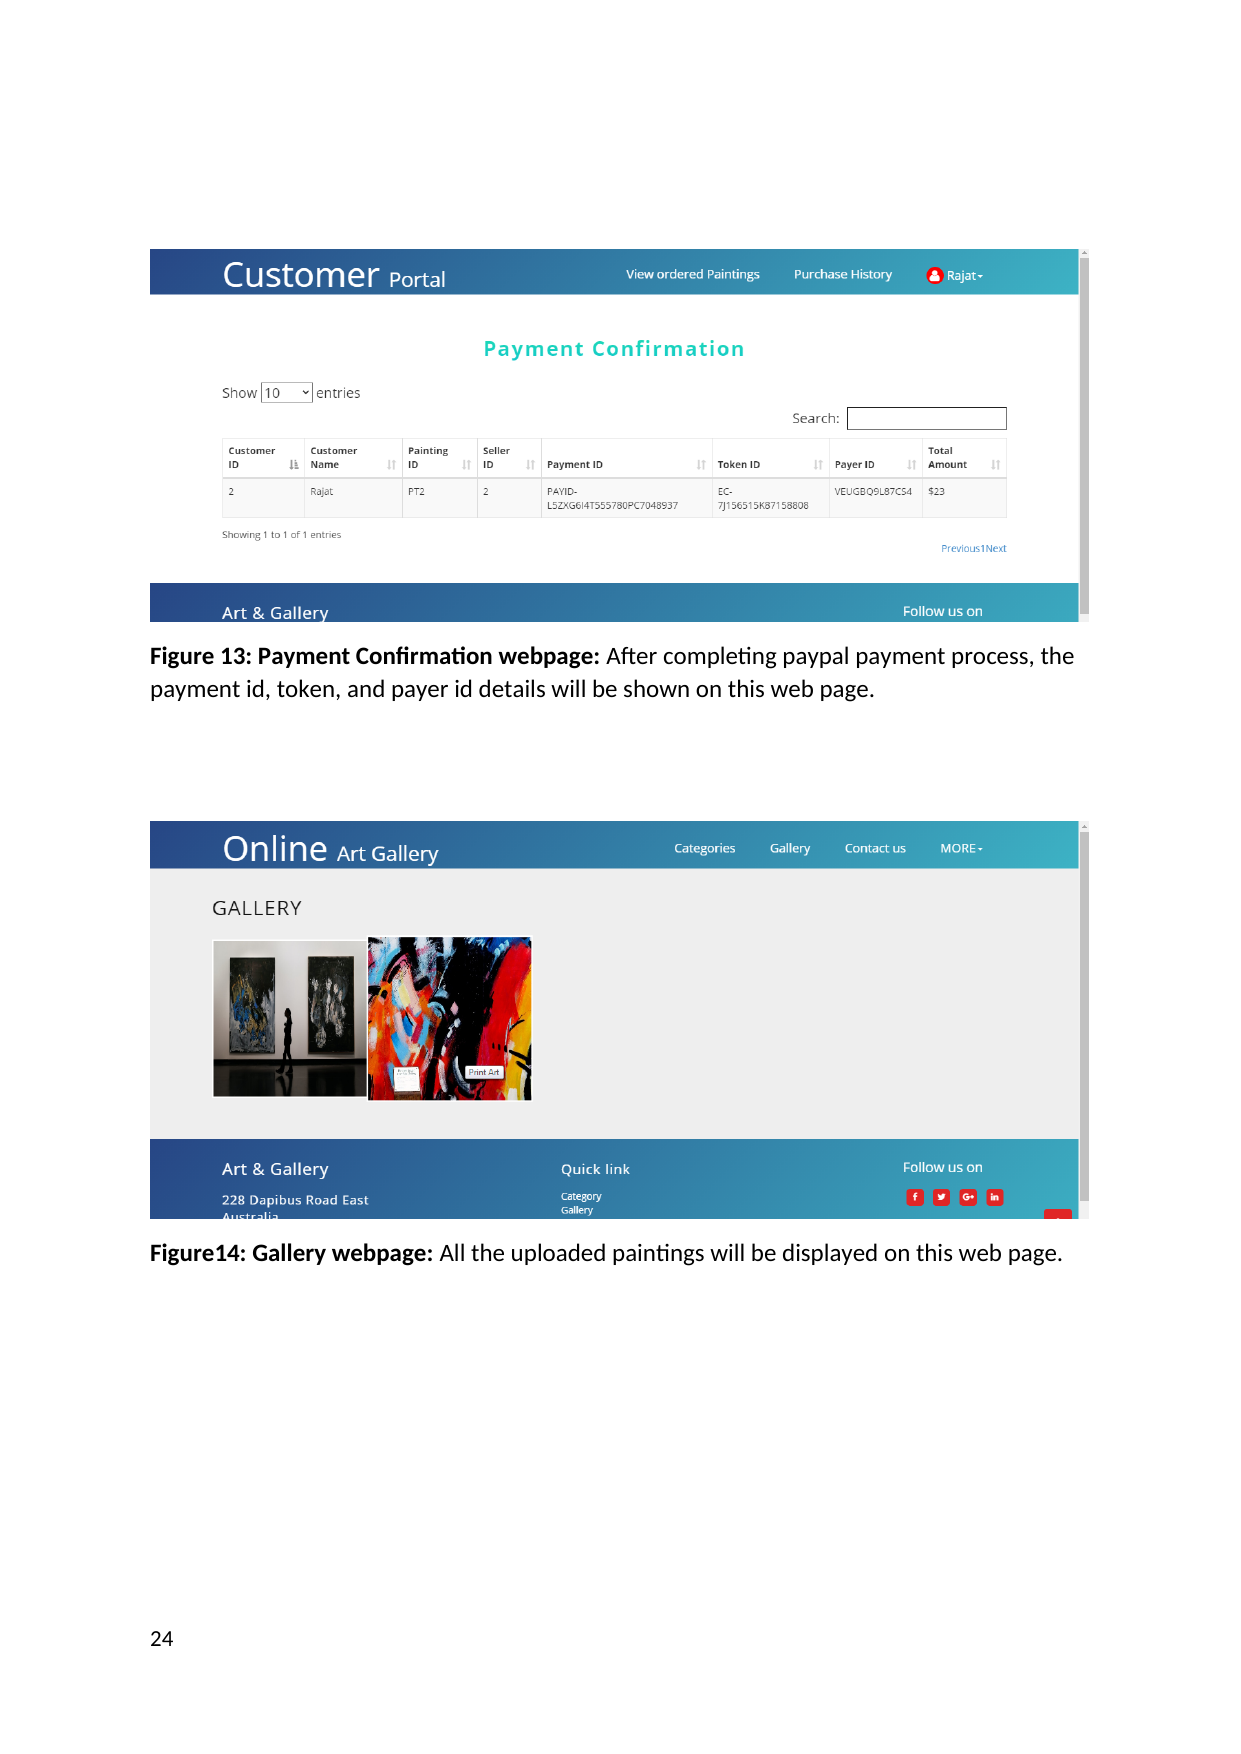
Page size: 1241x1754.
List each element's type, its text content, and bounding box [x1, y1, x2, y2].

picture [150, 821, 1089, 1219]
picture [150, 249, 1089, 622]
text Figure14: Gallery webpage: All the uploaded paintings will be displayed on this web page. [150, 1237, 1090, 1268]
text Figure 13: Payment Confirmation webpage: After completing paypal payment process, the payment id, token, and payer id details will be shown on this web page. [150, 640, 1090, 703]
